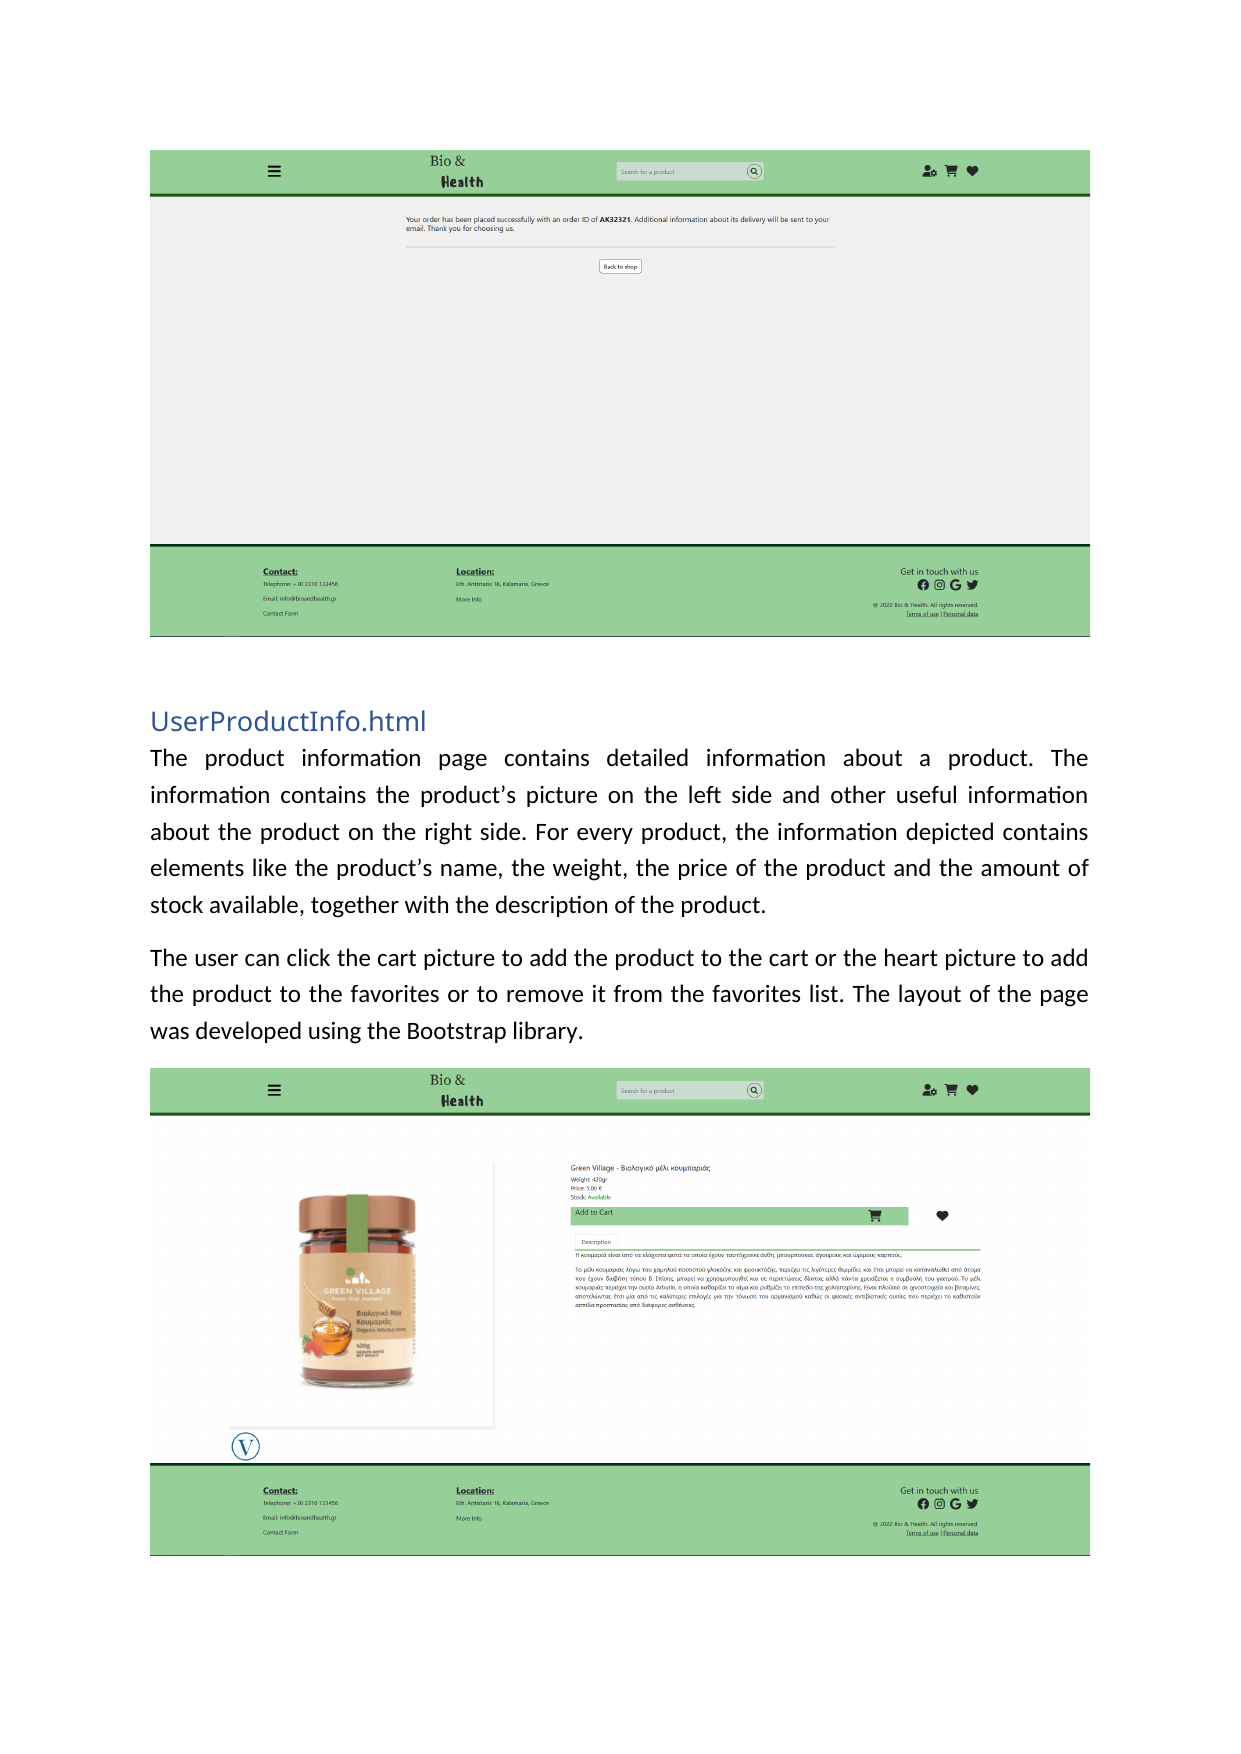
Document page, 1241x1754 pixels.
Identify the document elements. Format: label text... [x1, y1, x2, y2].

text The product information page contains detailed information about a product. Τhe information contains the product’s picture on the left side and other useful information about the product on the right side. For every product, the information depicted contains elements like the product’s name, the weight, the price of the product and the amount of stock available, together with the description of the product. [150, 742, 1090, 919]
picture [150, 1068, 1091, 1556]
text The user can click the cart picture to add the product to the cart or the heart picture to add the product to the favorites or to remove it from the favorites list. The layout of the page was developed using the Bootstrap library. [150, 942, 1090, 1046]
subtitle UserProductInfo.html [150, 703, 1090, 739]
picture [150, 150, 1091, 637]
